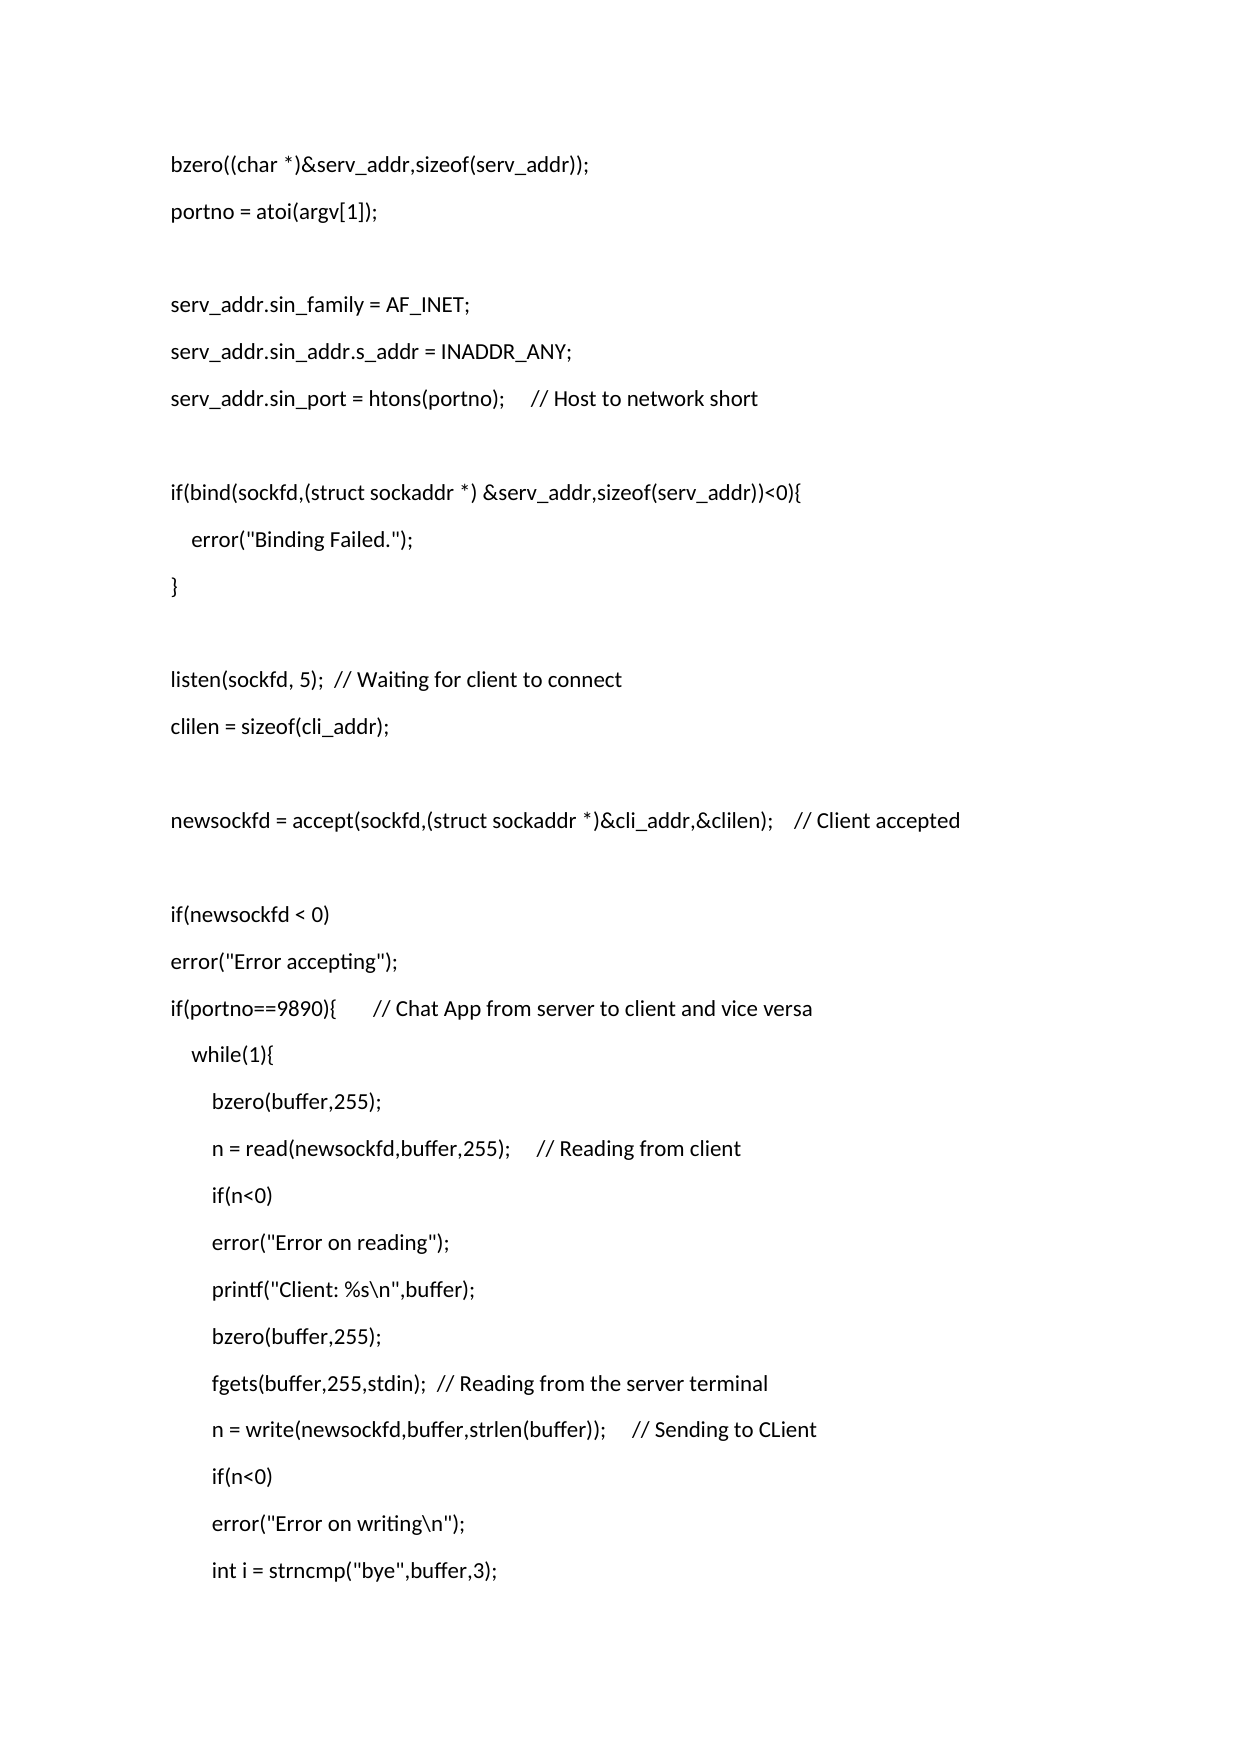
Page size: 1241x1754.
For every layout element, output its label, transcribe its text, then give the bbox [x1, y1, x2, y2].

text fgets(buffer,255,stdin); // Reading from the server terminal [150, 1369, 1090, 1397]
text clilen = sizeof(cli_addr); [150, 712, 1090, 741]
text while(1){ [150, 1041, 1090, 1069]
text error("Binding Failed."); [150, 525, 1090, 553]
text bzero(buffer,255); [150, 1087, 1090, 1116]
text portno = atoi(argv[1]); [150, 197, 1090, 225]
text listen(sockfd, 5); // Waiting for client to connect [150, 666, 1090, 694]
text if(n<0) [150, 1181, 1090, 1209]
text if(n<0) [150, 1462, 1090, 1491]
text serv_addr.sin_family = AF_INET; [150, 291, 1090, 319]
text newsockfd = accept(sockfd,(struct sockaddr *)&cli_addr,&clilen); // Client accepted [150, 806, 1090, 834]
text bzero((char *)&serv_addr,sizeof(serv_addr)); [150, 150, 1090, 178]
text serv_addr.sin_port = htons(portno); // Host to network short [150, 384, 1090, 412]
text if(newsockfd < 0) [150, 900, 1090, 928]
text int i = strncmp("bye",buffer,3); [150, 1556, 1090, 1584]
text if(portno==9890){ // Chat App from server to client and vice versa [150, 994, 1090, 1022]
text } [150, 572, 1090, 600]
text error("Error accepting"); [150, 947, 1090, 975]
text n = read(newsockfd,buffer,255); // Reading from client [150, 1134, 1090, 1162]
text error("Error on reading"); [150, 1228, 1090, 1256]
text n = write(newsockfd,buffer,strlen(buffer)); // Sending to CLient [150, 1416, 1090, 1444]
text bzero(buffer,255); [150, 1322, 1090, 1350]
text error("Error on writing\n"); [150, 1509, 1090, 1537]
text printf("Client: %s\n",buffer); [150, 1275, 1090, 1303]
text serv_addr.sin_addr.s_addr = INADDR_ANY; [150, 337, 1090, 366]
text if(bind(sockfd,(struct sockaddr *) &serv_addr,sizeof(serv_addr))<0){ [150, 478, 1090, 506]
